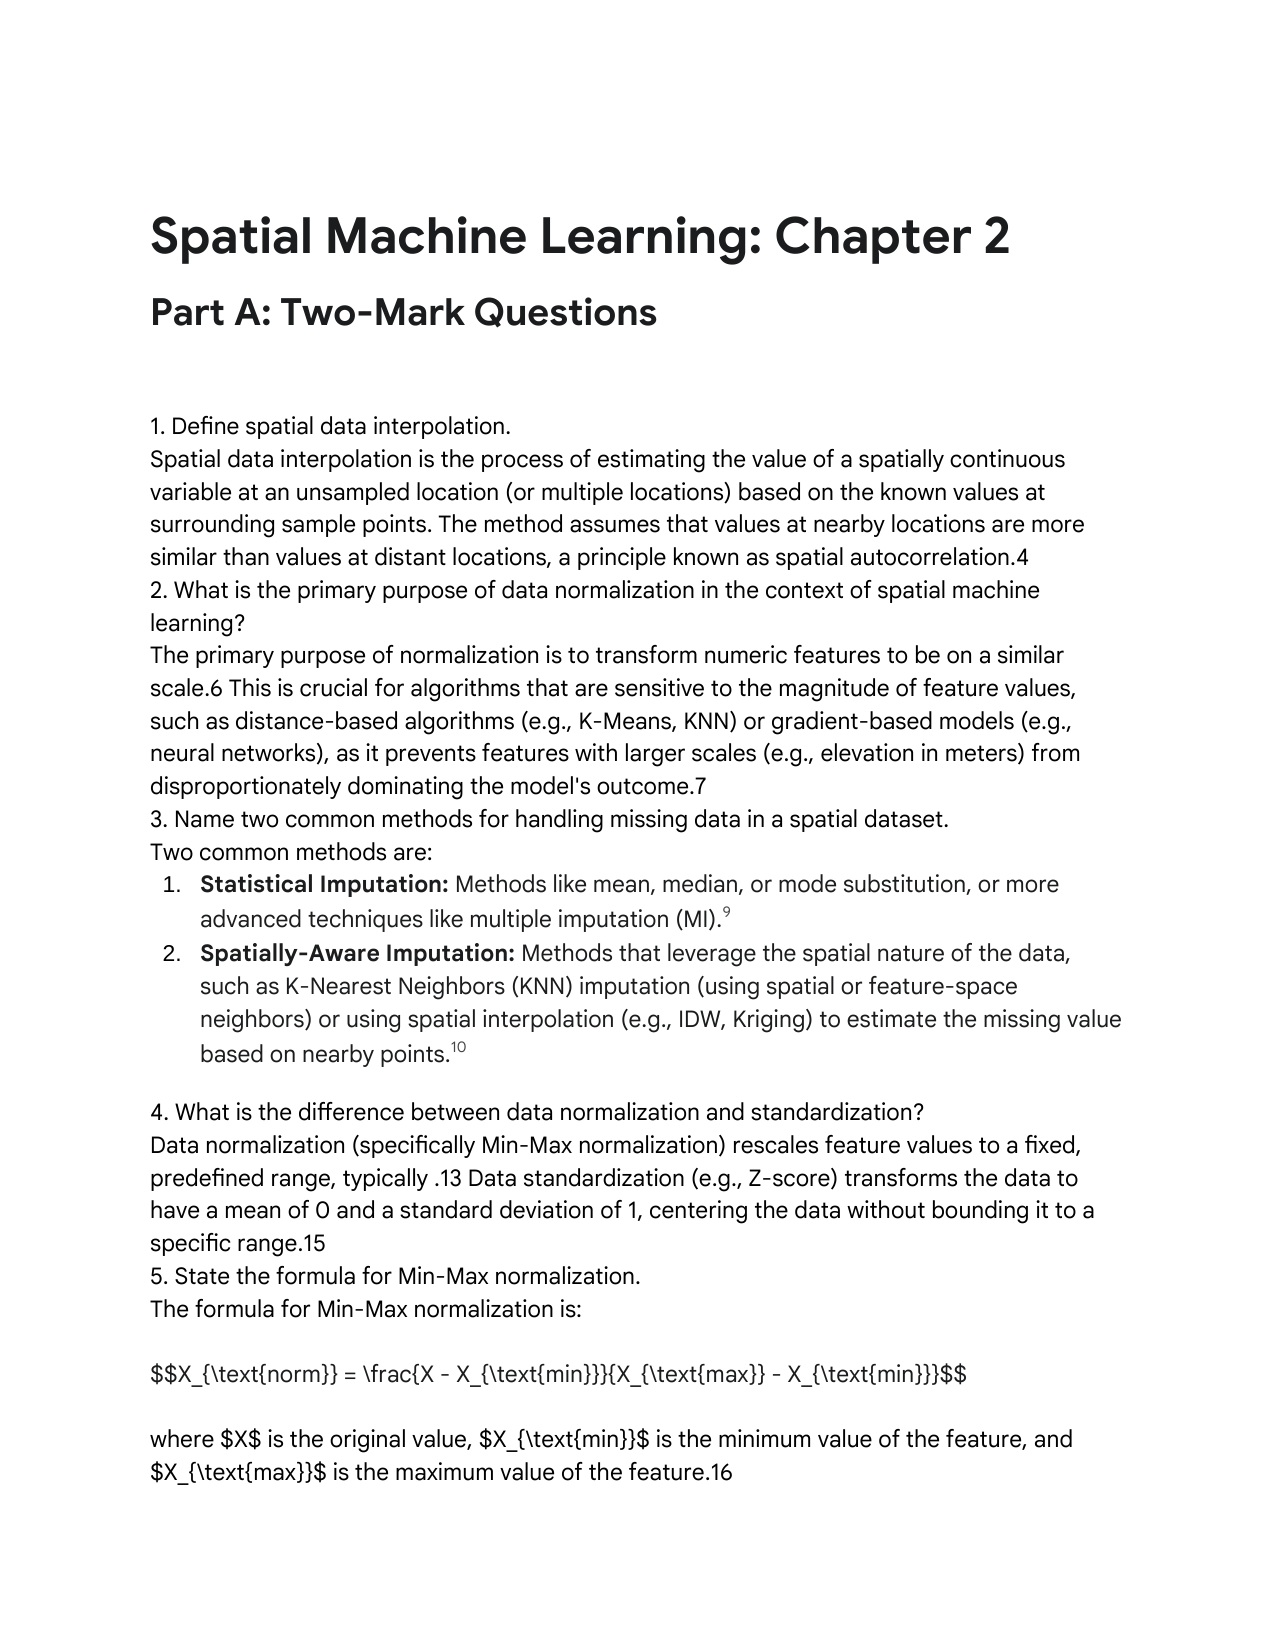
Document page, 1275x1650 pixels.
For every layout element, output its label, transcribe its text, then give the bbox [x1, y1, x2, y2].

text 4. What is the difference between data normalization and standardization? [150, 1099, 1125, 1127]
text Spatial data interpolation is the process of estimating the value of a spatially continuous variable at an unsampled location (or multiple locations) based on the known values at surrounding sample points. The method assumes that values at nearby locations are more similar than values at distant locations, a principle known as spatial autocorrelation.4 [150, 445, 1125, 572]
text 2. What is the primary purpose of data normalization in the context of spatial machine learning? [150, 576, 1125, 638]
subtitle Spatial Machine Learning: Chapter 2 [150, 205, 1125, 268]
text $$X_{\text{norm}} = \frac{X - X_{\text{min}}}{X_{\text{max}} - X_{\text{min}}}$$ [150, 1360, 1125, 1389]
text The primary purpose of normalization is to transform numeric features to be on a similar scale.6 This is crucial for algorithms that are sensitive to the magnitude of feature values, such as distance-based algorithms (e.g., K-Means, KNN) or gradient-based models (e.g., neural networks), as it prevents features with larger scales (e.g., elevation in meters) from disproportionately dominating the model's outcome.7 [150, 642, 1125, 801]
subtitle Part A: Two-Mark Questions [150, 289, 1125, 336]
text The formula for Min-Max normalization is: [150, 1295, 1125, 1324]
text 1. Define spatial data interpolation. [150, 413, 1125, 441]
list Spatially-Aware Imputation: Methods that leverage the spatial nature of the data, such as K-Nearest Neighbors (KNN) imputation (using spatial or feature-space neighbors) or using spatial interpolation (e.g., IDW, Kriging) to estimate the missing value based on nearby points.10 [162, 939, 1125, 1069]
text Two common methods are: [150, 838, 1125, 867]
list Statistical Imputation: Methods like mean, median, or mode substitution, or more advanced techniques like multiple imputation (MI).9 [162, 871, 1125, 935]
text 5. State the formula for Min-Max normalization. [150, 1262, 1125, 1291]
text 3. Name two common methods for handling missing data in a spatial dataset. [150, 805, 1125, 834]
text where $X$ is the original value, $X_{\text{min}}$ is the minimum value of the feature, and $X_{\text{max}}$ is the maximum value of the feature.16 [150, 1426, 1125, 1487]
text Data normalization (specifically Min-Max normalization) rescales feature values to a fixed, predefined range, typically .13 Data standardization (e.g., Z-score) transforms the data to have a mean of 0 and a standard deviation of 1, centering the data without bounding it to a specific range.15 [150, 1131, 1125, 1258]
